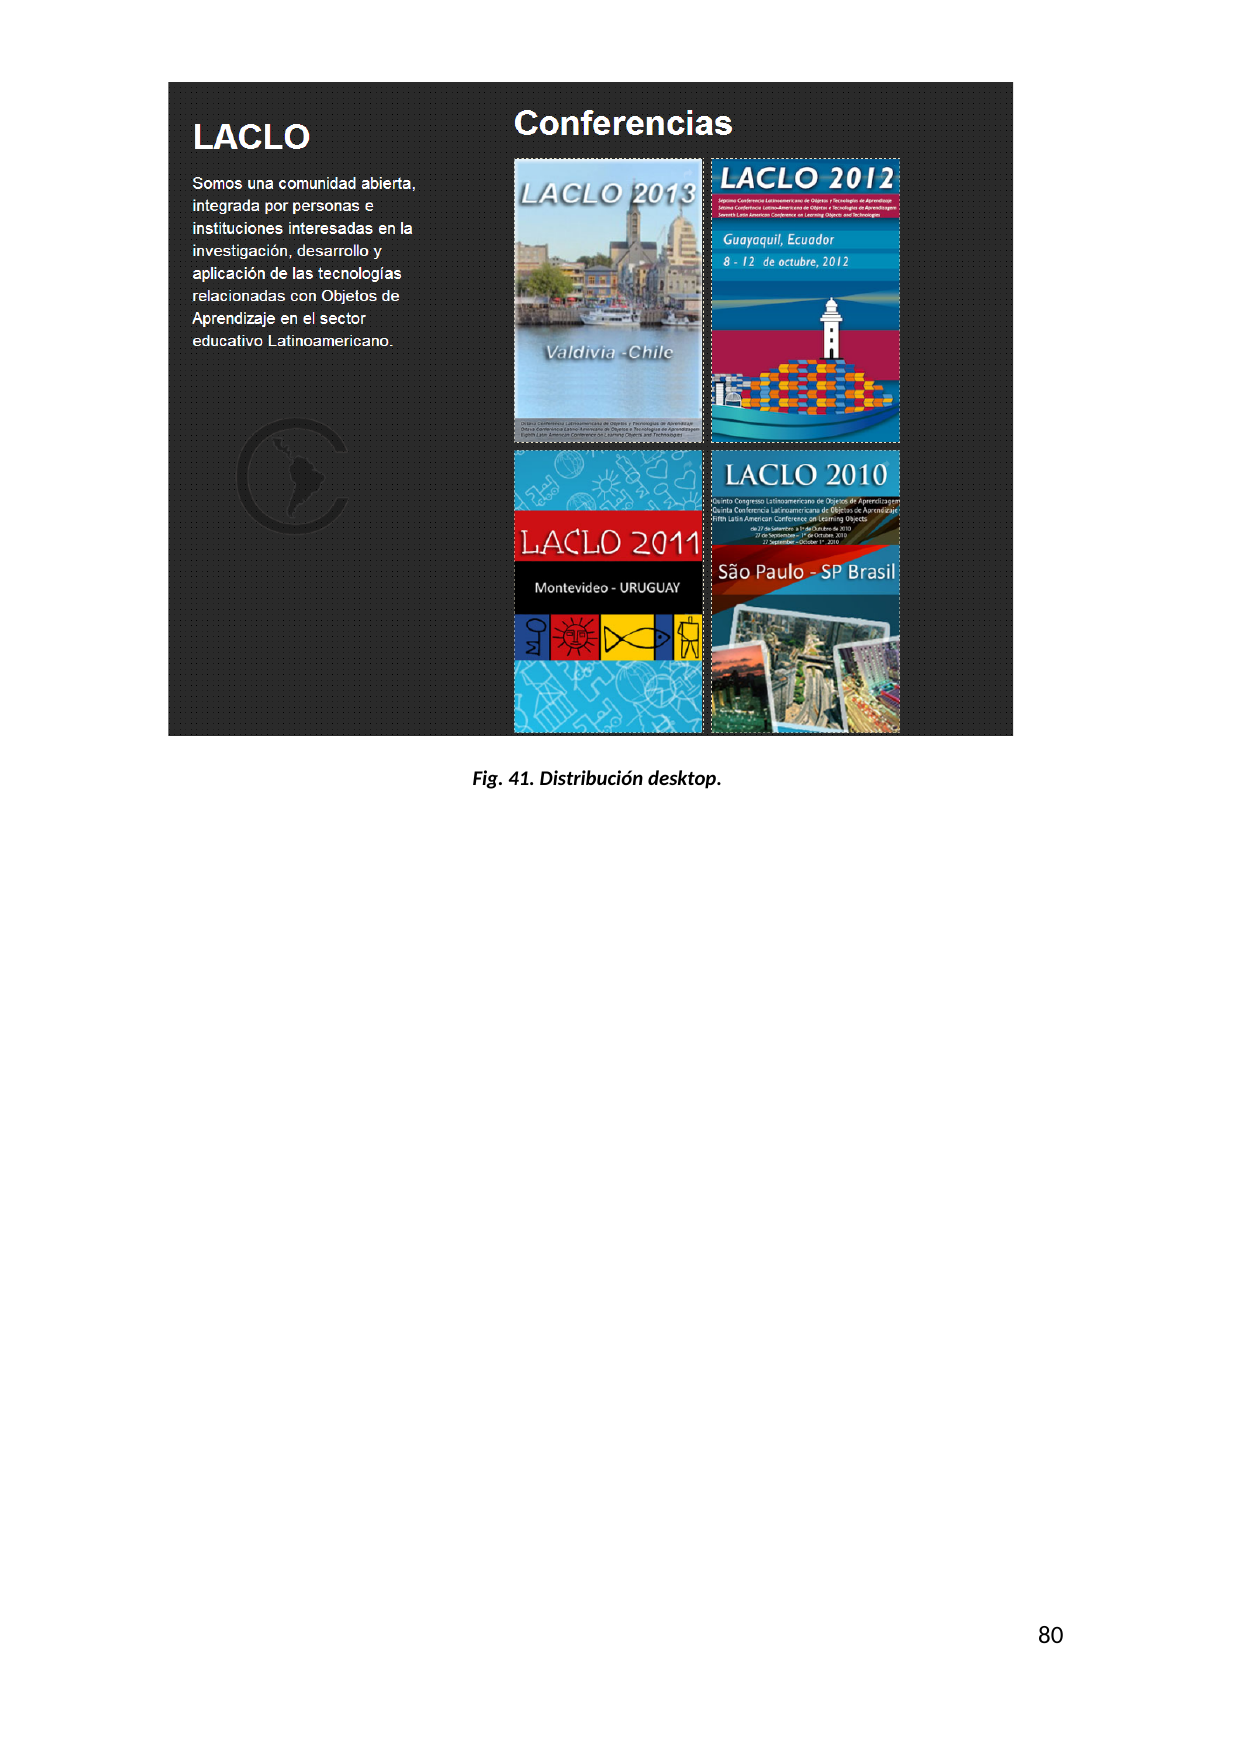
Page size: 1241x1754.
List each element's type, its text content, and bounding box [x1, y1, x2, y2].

picture [168, 82, 1014, 736]
text Fig. 41. Distribución desktop. [177, 766, 1063, 791]
